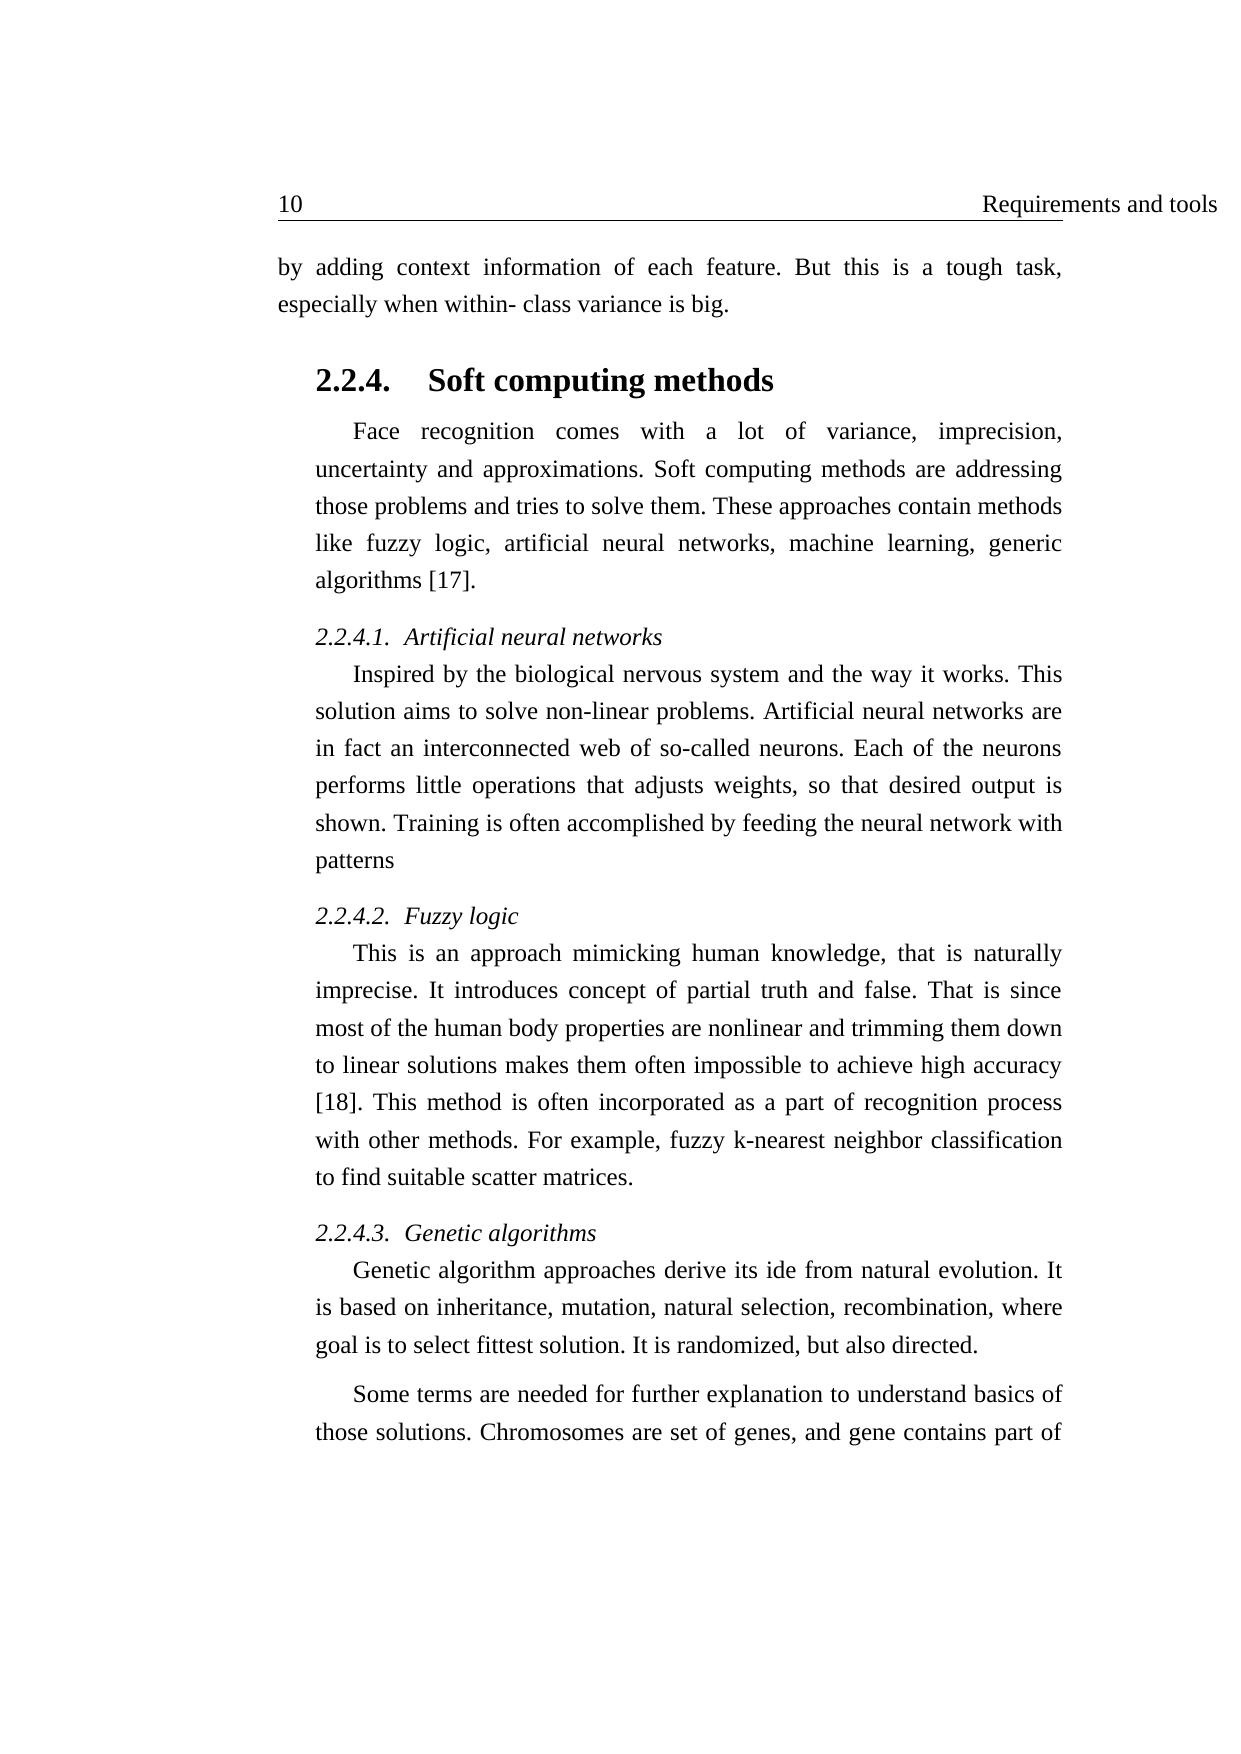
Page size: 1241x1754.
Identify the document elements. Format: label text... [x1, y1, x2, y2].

subtitle Genetic algorithms [315, 1218, 1063, 1247]
subtitle Soft computing methods [315, 360, 1063, 398]
subtitle Artificial neural networks [315, 622, 1063, 650]
subtitle Fuzzy logic [315, 901, 1063, 930]
text This is an approach mimicking human knowledge, that is naturally imprecise. It introduces concept of partial truth and false. That is since most of the human body properties are nonlinear and trimming them down to linear solutions makes them often impossible to achieve high accuracy . This method is often incorporated as a part of recognition process with other methods. For example, fuzzy k-nearest neighbor classification to find suitable scatter matrices. [315, 938, 1063, 1191]
text Genetic algorithm approaches derive its ide from natural evolution. It is based on inheritance, mutation, natural selection, recombination, where goal is to select fittest solution. It is randomized, but also directed. [315, 1255, 1063, 1358]
text Face recognition comes with a lot of variance, imprecision, uncertainty and approximations. Soft computing methods are addressing those problems and tries to solve them. These approaches contain methods like fuzzy logic, artificial neural networks, machine learning, generic algorithms . [315, 416, 1063, 594]
text Inspired by the biological nervous system and the way it works. This solution aims to solve non-linear problems. Artificial neural networks are in fact an interconnected web of so-called neurons. Each of the neurons performs little operations that adjusts weights, so that desired output is shown. Training is often accomplished by feeding the neural network with patterns [315, 659, 1063, 874]
